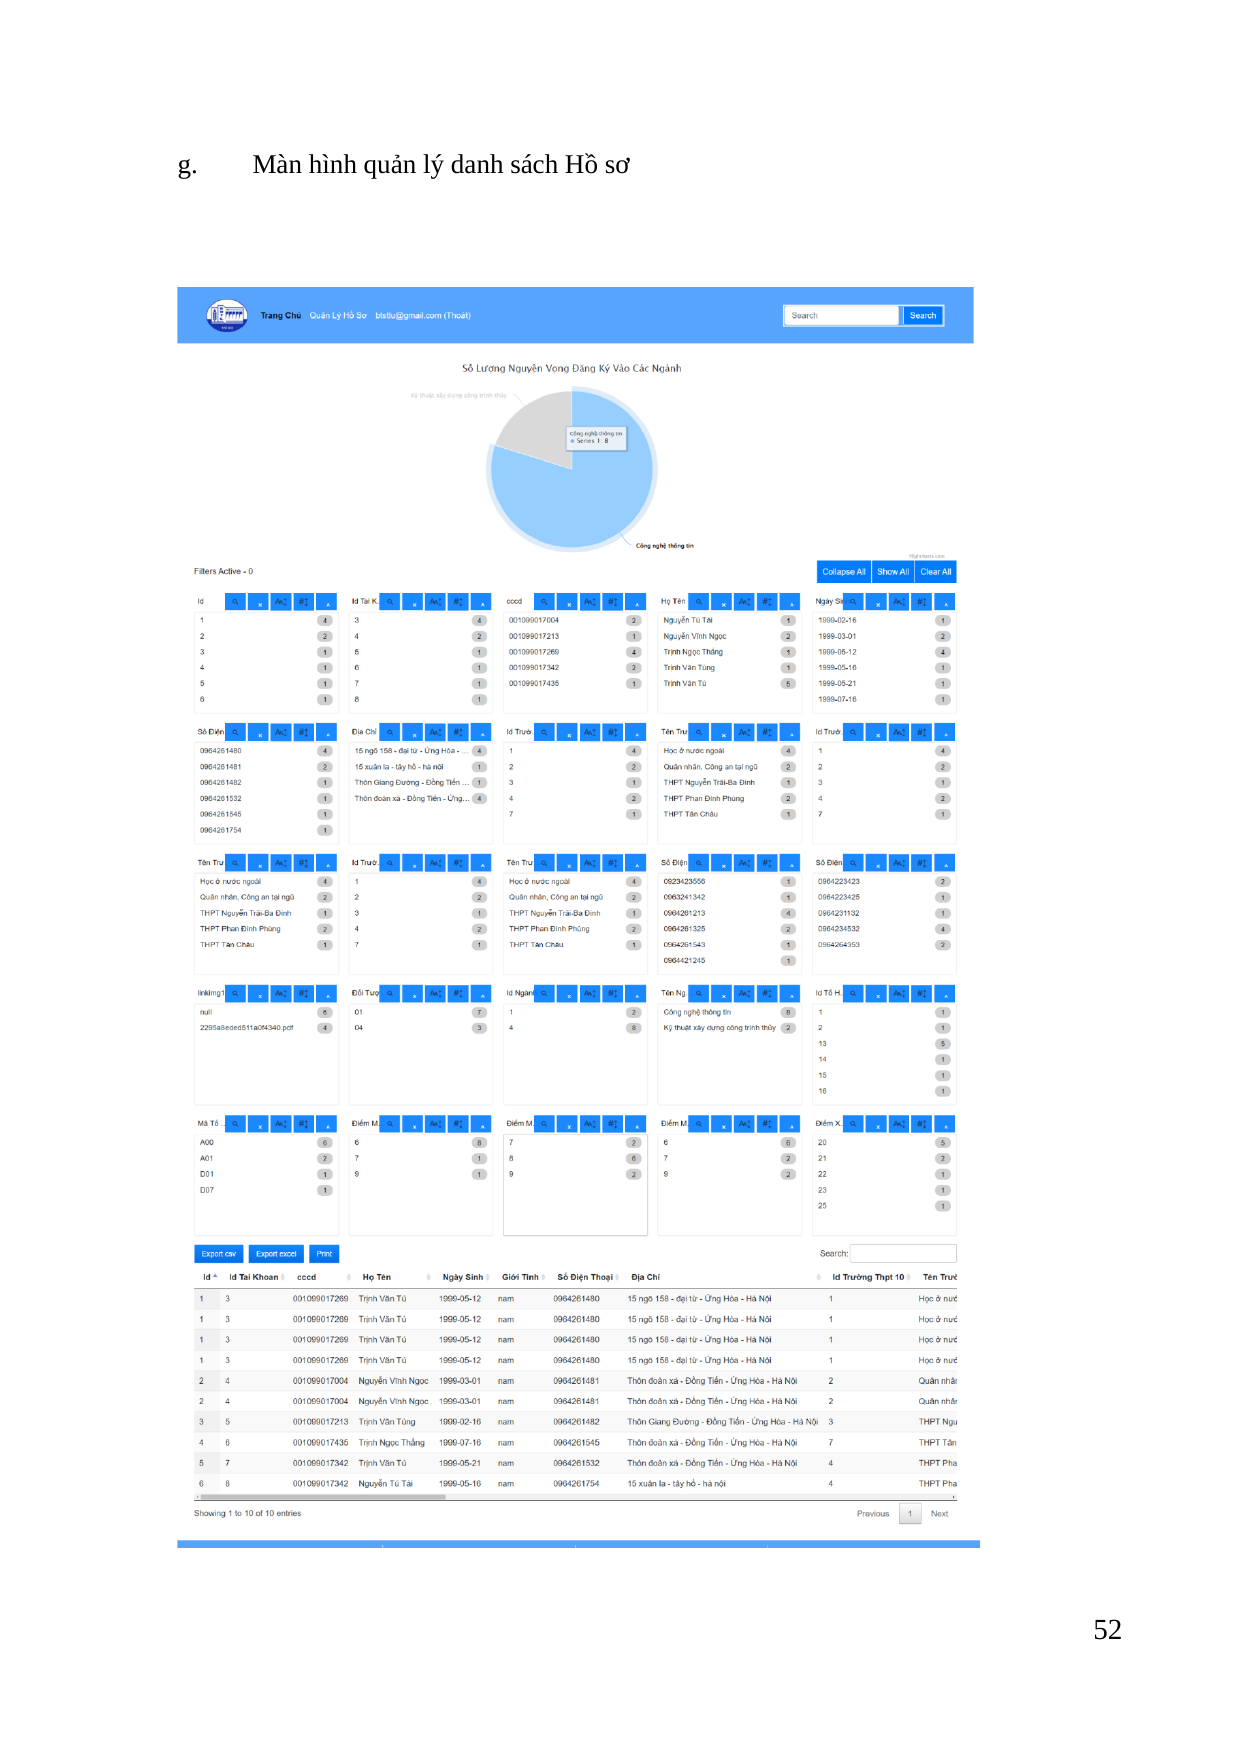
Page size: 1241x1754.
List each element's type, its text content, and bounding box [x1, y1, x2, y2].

picture [177, 287, 981, 1548]
list Màn hình quản lý danh sách Hồ sơ [177, 148, 1122, 179]
